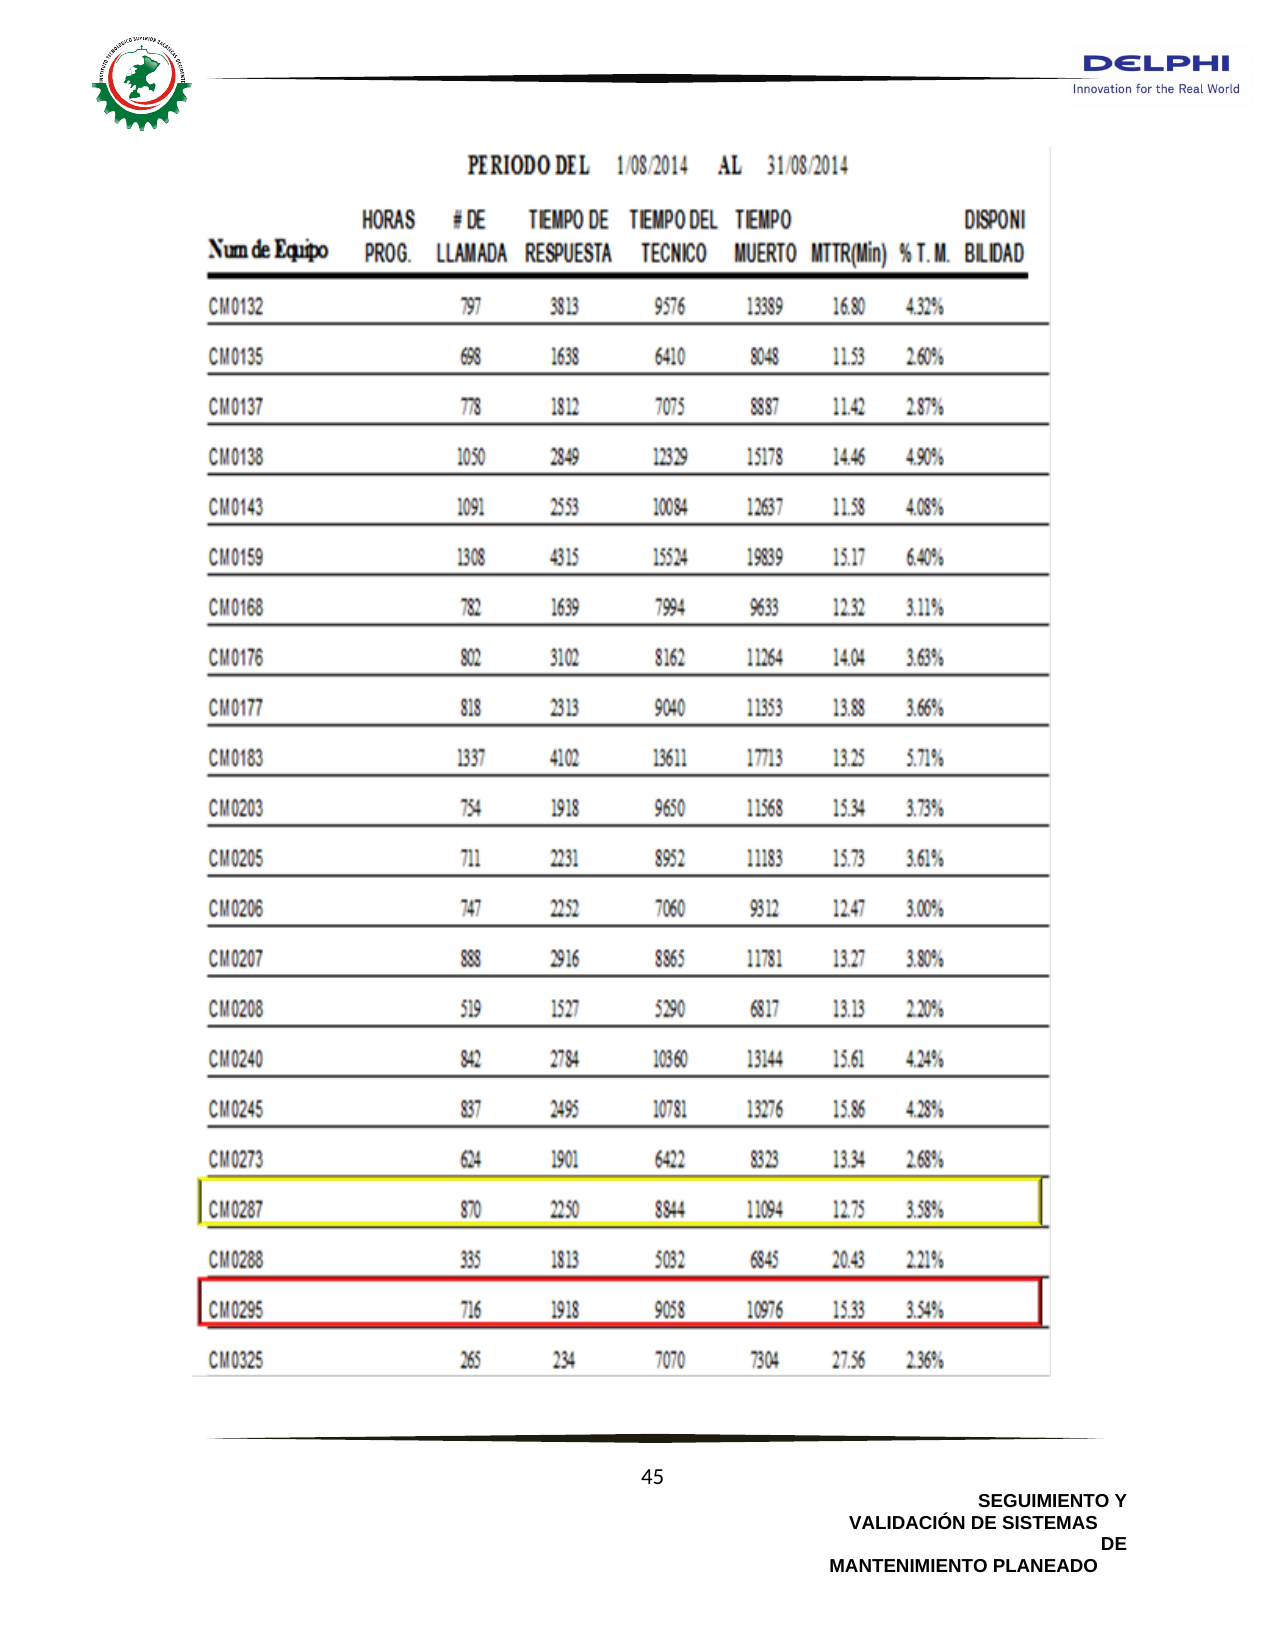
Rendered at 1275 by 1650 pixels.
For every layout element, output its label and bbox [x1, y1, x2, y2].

picture [192, 147, 1052, 1380]
picture [91, 37, 192, 131]
picture [1054, 29, 1261, 115]
